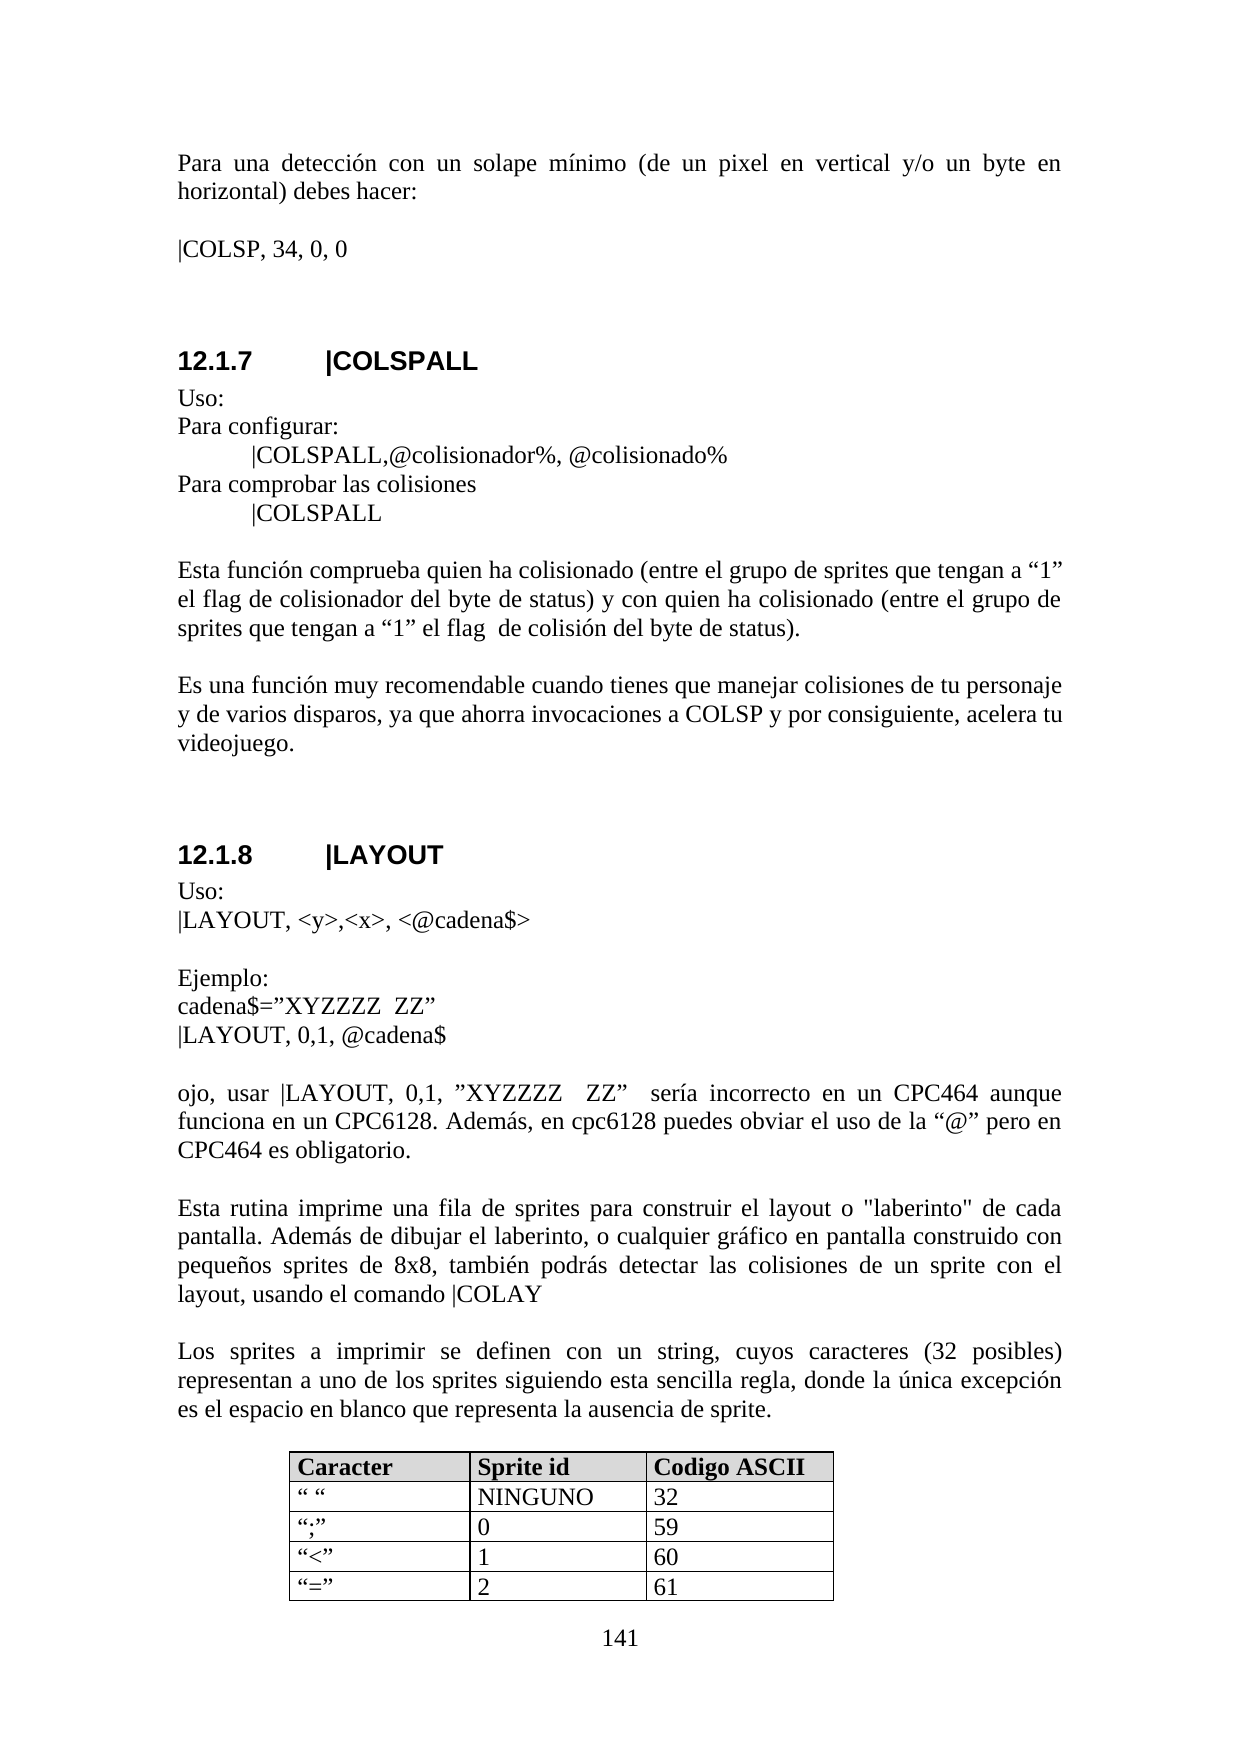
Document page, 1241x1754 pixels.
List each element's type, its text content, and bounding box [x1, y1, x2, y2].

subtitle |COLSPALL [177, 345, 1063, 376]
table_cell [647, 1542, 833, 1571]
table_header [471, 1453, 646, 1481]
text Uso: [177, 383, 1063, 411]
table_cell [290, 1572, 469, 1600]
text Para una detección con un solape mínimo (de un pixel en vertical y/o un byte en horizontal) debes hacer: [177, 148, 1063, 205]
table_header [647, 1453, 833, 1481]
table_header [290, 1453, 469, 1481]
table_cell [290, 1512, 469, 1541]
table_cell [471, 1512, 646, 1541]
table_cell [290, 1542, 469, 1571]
text Para comprobar las colisiones [177, 469, 1063, 498]
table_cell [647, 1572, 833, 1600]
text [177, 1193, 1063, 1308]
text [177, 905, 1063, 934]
text Esta función comprueba quien ha colisionado (entre el grupo de sprites que tengan a “1” el flag de colisionador del byte de status) y con quien ha colisionado (entre el grupo de sprites que tengan a “1” el flag de colisión del byte de status). [177, 555, 1063, 641]
text |COLSPALL [177, 498, 1063, 526]
text |COLSPALL,@colisionador%, @colisionado% [177, 440, 1063, 469]
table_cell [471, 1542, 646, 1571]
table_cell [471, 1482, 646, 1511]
text |COLSP, 34, 0, 0 [177, 234, 1063, 263]
text Es una función muy recomendable cuando tienes que manejar colisiones de tu personaje y de varios disparos, ya que ahorra invocaciones a COLSP y por consiguiente, acelera tu videojuego. [177, 670, 1063, 756]
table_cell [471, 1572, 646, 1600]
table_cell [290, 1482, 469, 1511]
text Para configurar: [177, 411, 1063, 440]
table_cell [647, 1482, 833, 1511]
subtitle |LAYOUT [177, 839, 1063, 870]
text Uso: [177, 876, 1063, 905]
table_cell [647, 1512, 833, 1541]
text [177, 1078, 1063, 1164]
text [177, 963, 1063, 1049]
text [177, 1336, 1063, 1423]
